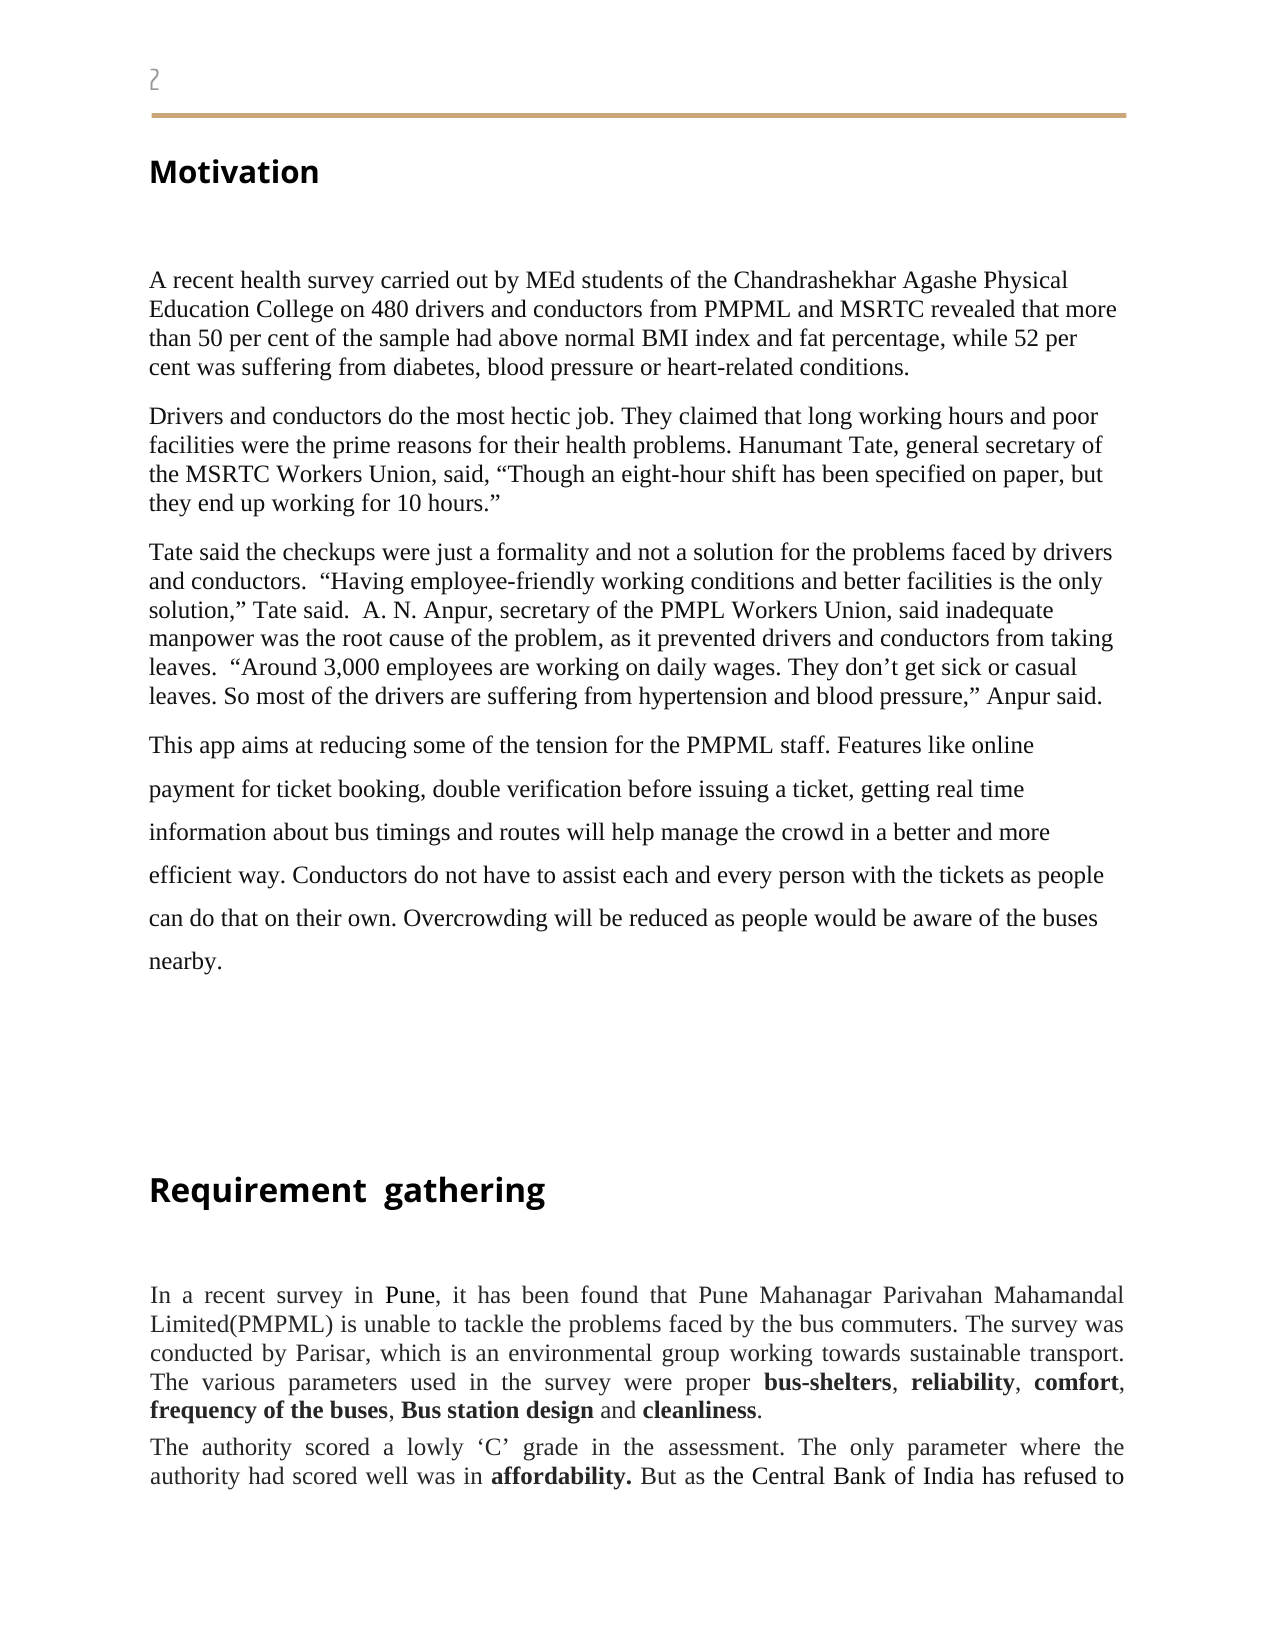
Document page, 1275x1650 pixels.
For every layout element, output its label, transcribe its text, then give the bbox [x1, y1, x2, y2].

subtitle Motivation [148, 150, 939, 193]
subtitle Requirement gathering [148, 1167, 939, 1213]
picture [151, 113, 1127, 118]
text In a recent survey in Pune, it has been found that Pune Mahanagar Parivahan Mahamandal Limited(PMPML) is unable to tackle the problems faced by the bus commuters. The survey was conducted by Parisar, which is an environmental group working towards sustainable transport. The various parameters used in the survey were proper bus-shelters, reliability, comfort, frequency of the buses, Bus station design and cleanliness. [150, 1280, 1125, 1424]
text Tate said the checkups were just a formality and not a solution for the problems faced by drivers and conductors. “Having employee-friendly working conditions and better facilities is the only solution,” Tate said. A. N. Anpur, secretary of the PMPL Workers Union, said inadequate manpower was the root cause of the problem, as it prevented drivers and conductors from taking leaves. “Around 3,000 employees are working on daily wages. They don’t get sick or casual leaves. So most of the drivers are suffering from hypertension and blood pressure,” Anpur said. [148, 537, 1125, 710]
text Drivers and conductors do the most hectic job. They claimed that long working hours and poor facilities were the prime reasons for their health problems. Hanumant Tate, general secretary of the MSRTC Workers Union, said, “Though an eight-hour shift has been specified on paper, but they end up working for 10 hours.” [501, 401, 1125, 516]
text A recent health survey carried out by MEd students of the Chandrashekhar Agashe Physical Education College on 480 drivers and conductors from PMPML and MSRTC revealed that more than 50 per cent of the sample had above normal BMI index and fat percentage, while 52 per cent was suffering from diabetes, blood pressure or heart-related conditions. [910, 266, 1125, 381]
text This app aims at reducing some of the tension for the PMPML staff. Features like online payment for ticket booking, double verification before issuing a ticket, getting real time information about bus timings and routes will help manage the crowd in a better and more efficient way. Conductors do not have to assist each and every person with the tickets as people can do that on their own. Overcrowding will be reduced as people would be aware of the buses nearby. [148, 731, 1125, 975]
